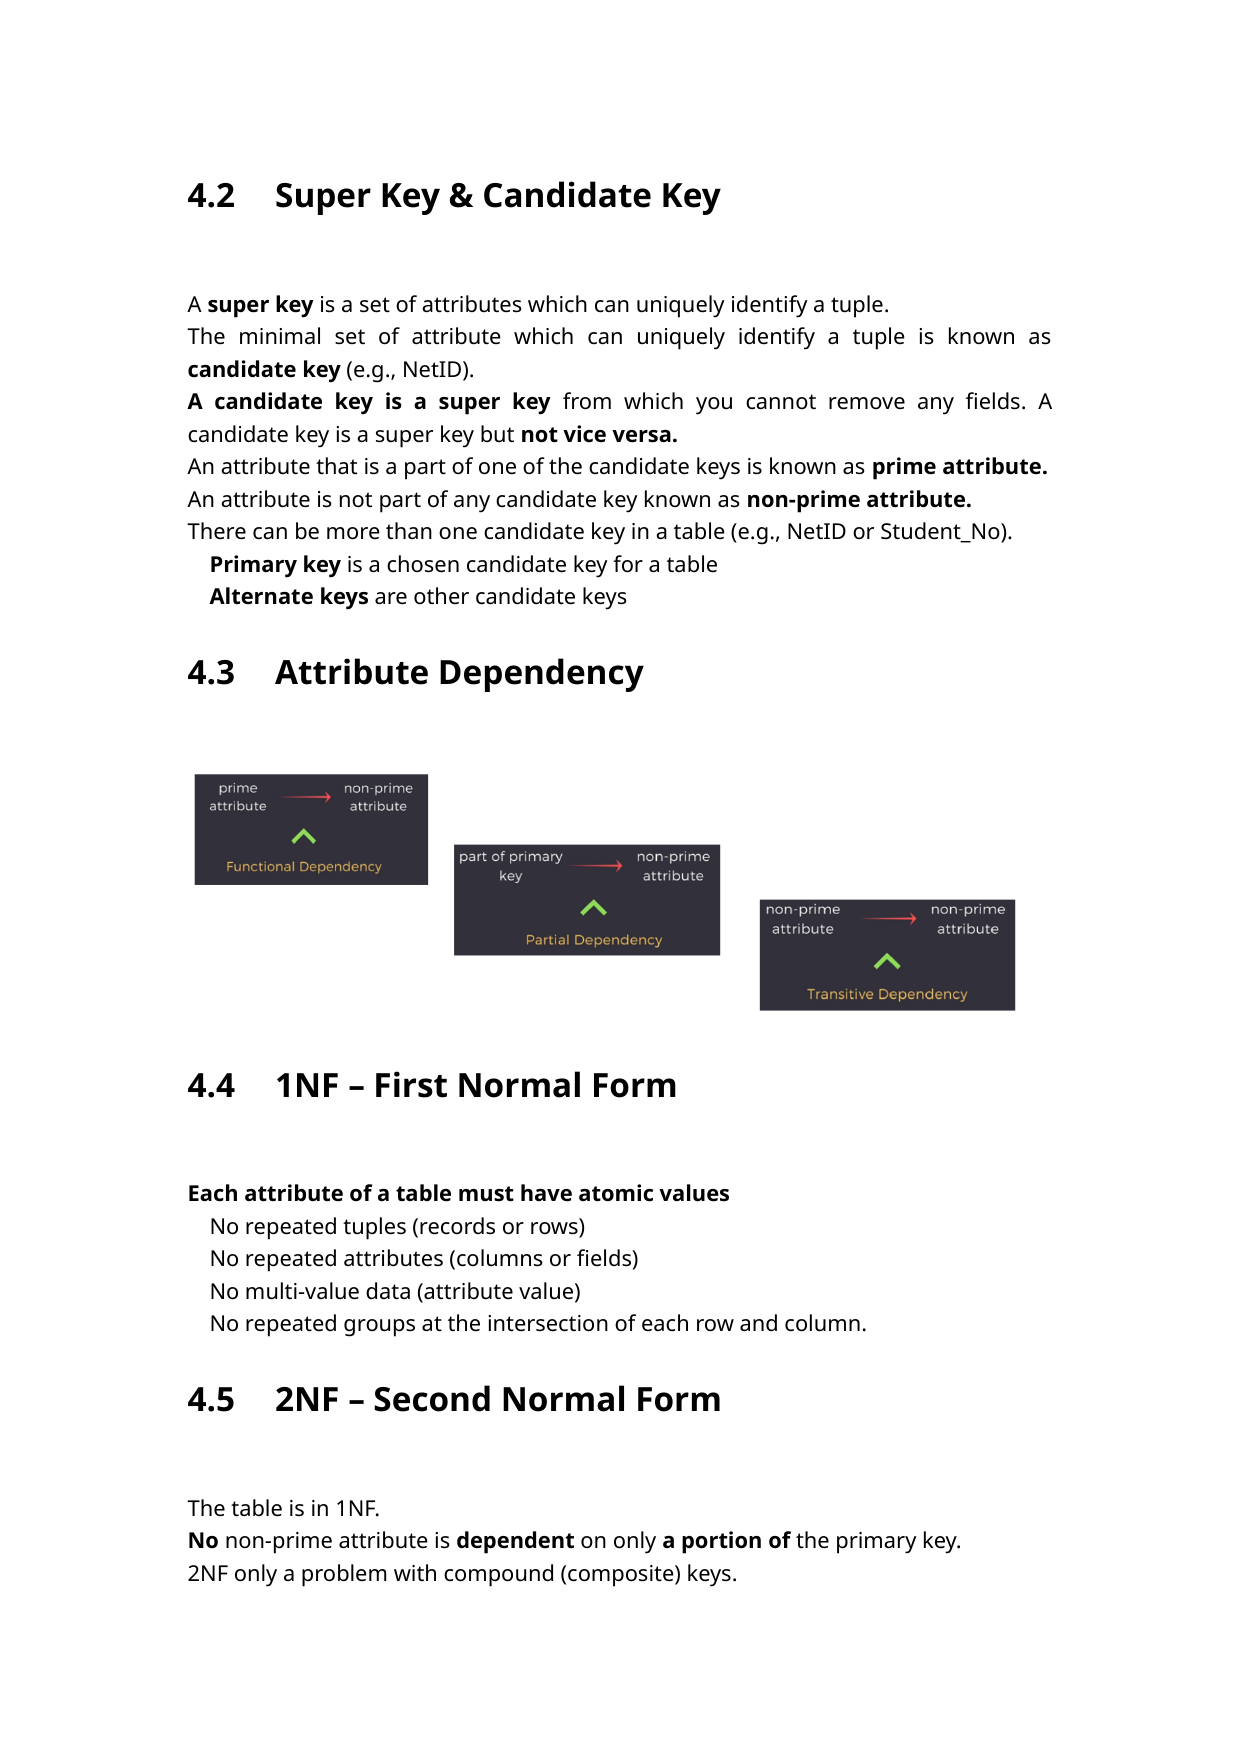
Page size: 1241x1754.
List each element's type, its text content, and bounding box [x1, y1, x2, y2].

text An attribute is not part of any candidate key known as non-prime attribute. [187, 482, 1053, 515]
text No repeated tuples (records or rows) [209, 1209, 1053, 1242]
text Primary key is a chosen candidate key for a table [209, 547, 1053, 580]
text 2NF only a problem with compound (composite) keys. [187, 1557, 1053, 1589]
text No non-prime attribute is dependent on only a portion of the primary key. [187, 1524, 1053, 1557]
text The table is in 1NF. [187, 1492, 1053, 1524]
text Alternate keys are other candidate keys [209, 580, 1053, 612]
text No repeated attributes (columns or fields) [209, 1242, 1053, 1274]
text A super key is a set of attributes which can uniquely identify a tuple. [187, 287, 1053, 320]
text A candidate key is a super key from which you cannot remove any fields. A candidate key is a super key but not vice versa. [187, 385, 1053, 450]
text Each attribute of a table must have atomic values [187, 1177, 1053, 1209]
text No multi-value data (attribute value) [209, 1274, 1053, 1307]
subtitle 1NF – First Normal Form [187, 1052, 1053, 1117]
picture [187, 764, 1025, 1024]
subtitle Super Key & Candidate Key [187, 162, 1053, 227]
subtitle 2NF – Second Normal Form [187, 1366, 1053, 1431]
subtitle Attribute Dependency [187, 639, 1053, 704]
text No repeated groups at the intersection of each row and column. [209, 1307, 1053, 1339]
text An attribute that is a part of one of the candidate keys is known as prime attribute. [187, 450, 1053, 482]
text The minimal set of attribute which can uniquely identify a tuple is known as candidate key (e.g., NetID). [187, 320, 1053, 385]
text There can be more than one candidate key in a table (e.g., NetID or Student_No). [187, 515, 1053, 547]
